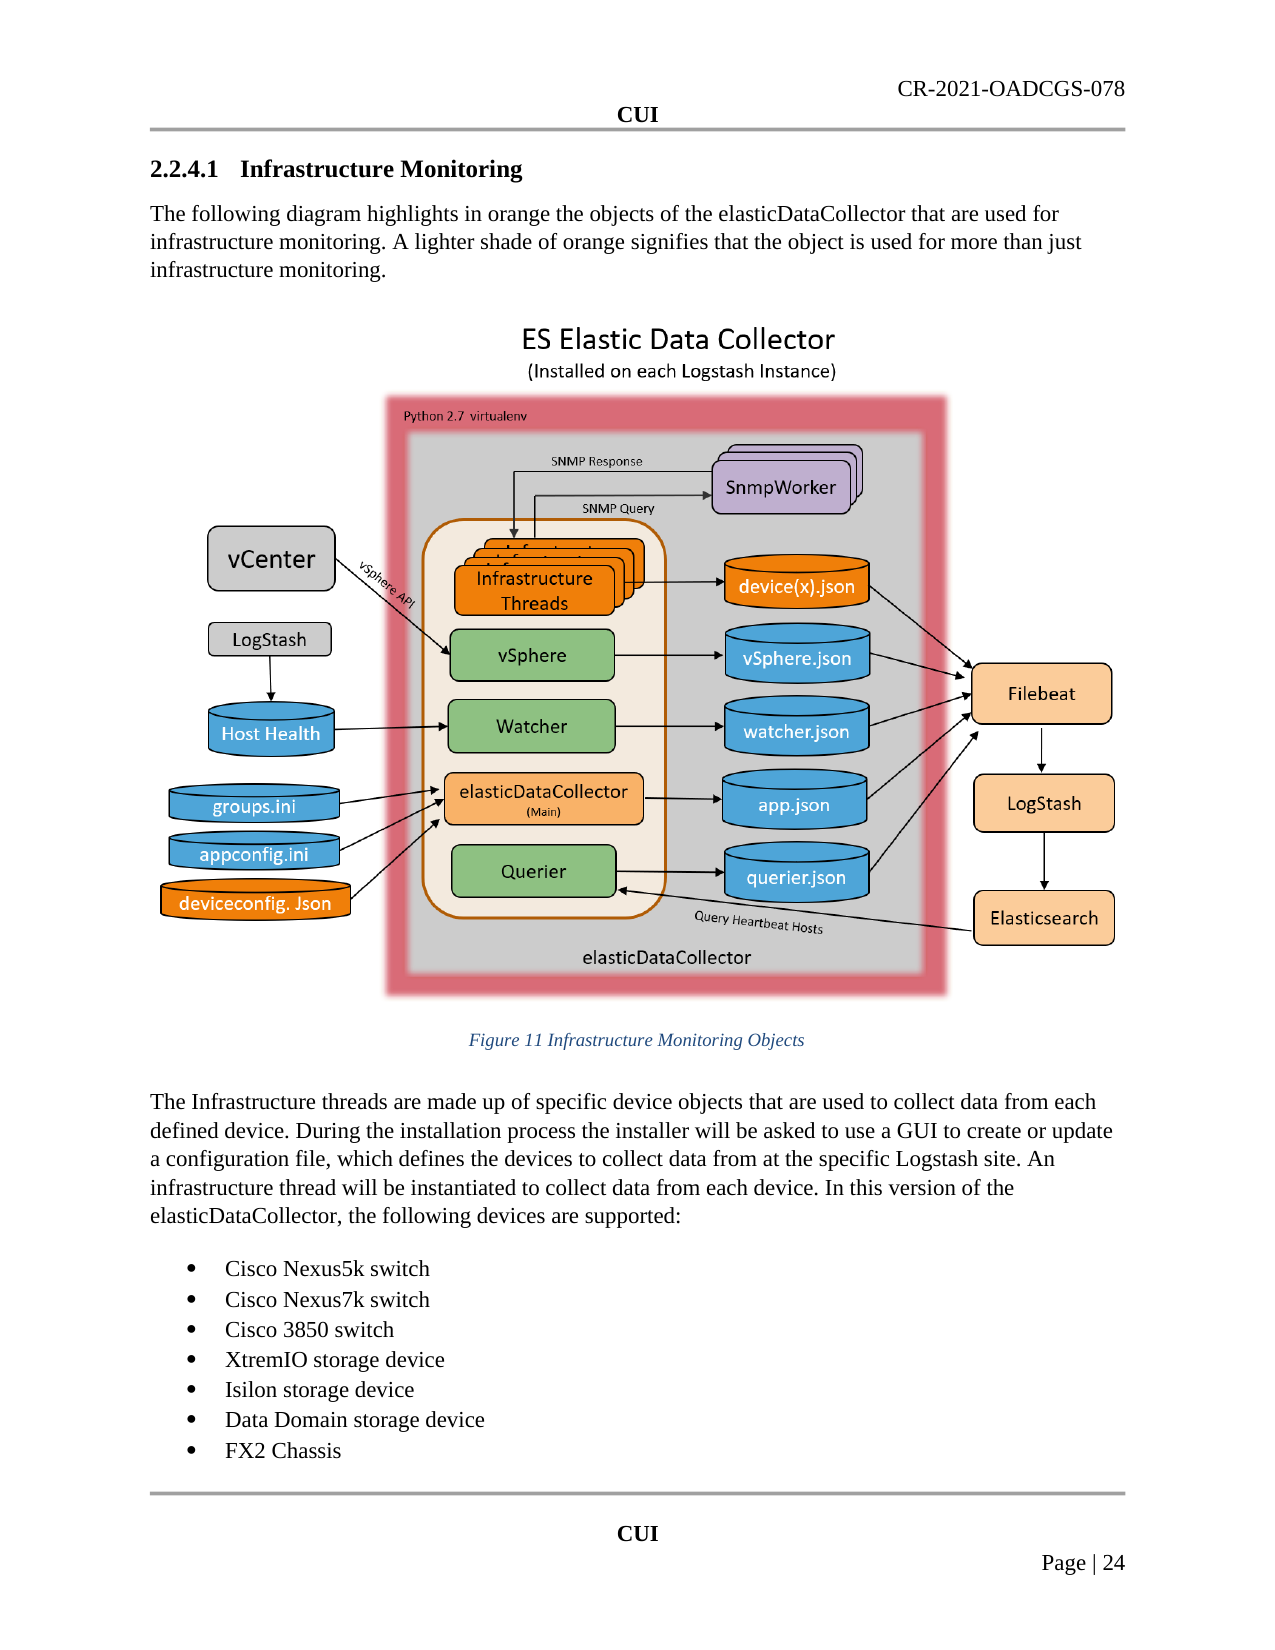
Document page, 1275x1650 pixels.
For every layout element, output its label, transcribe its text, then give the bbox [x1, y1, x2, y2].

subtitle Infrastructure Monitoring [150, 154, 1125, 183]
text Figure 11 Infrastructure Monitoring Objects [150, 1029, 1125, 1051]
list Cisco 3850 switch [187, 1316, 1125, 1342]
text The following diagram highlights in orange the objects of the elasticDataCollector that are used for infrastructure monitoring. A lighter shade of orange signifies that the object is used for more than just infrastructure monitoring. [150, 199, 1125, 283]
list Isilon storage device [187, 1376, 1125, 1403]
list FX2 Chassis [187, 1437, 1125, 1463]
list Cisco Nexus5k switch [187, 1255, 1125, 1282]
list Cisco Nexus7k switch [187, 1286, 1125, 1312]
text The Infrastructure threads are made up of specific device objects that are used to collect data from each defined device. During the installation process the installer will be asked to use a GUI to create or update a configuration file, which defines the devices to collect data from at the specific Logstash site. An infrastructure thread will be instantiated to collect data from each device. In this version of the elasticDataCollector, the following devices are supported: [150, 1088, 1125, 1228]
list XtremIO storage device [187, 1346, 1125, 1372]
picture [160, 310, 1115, 1002]
list Data Domain storage device [187, 1406, 1125, 1433]
